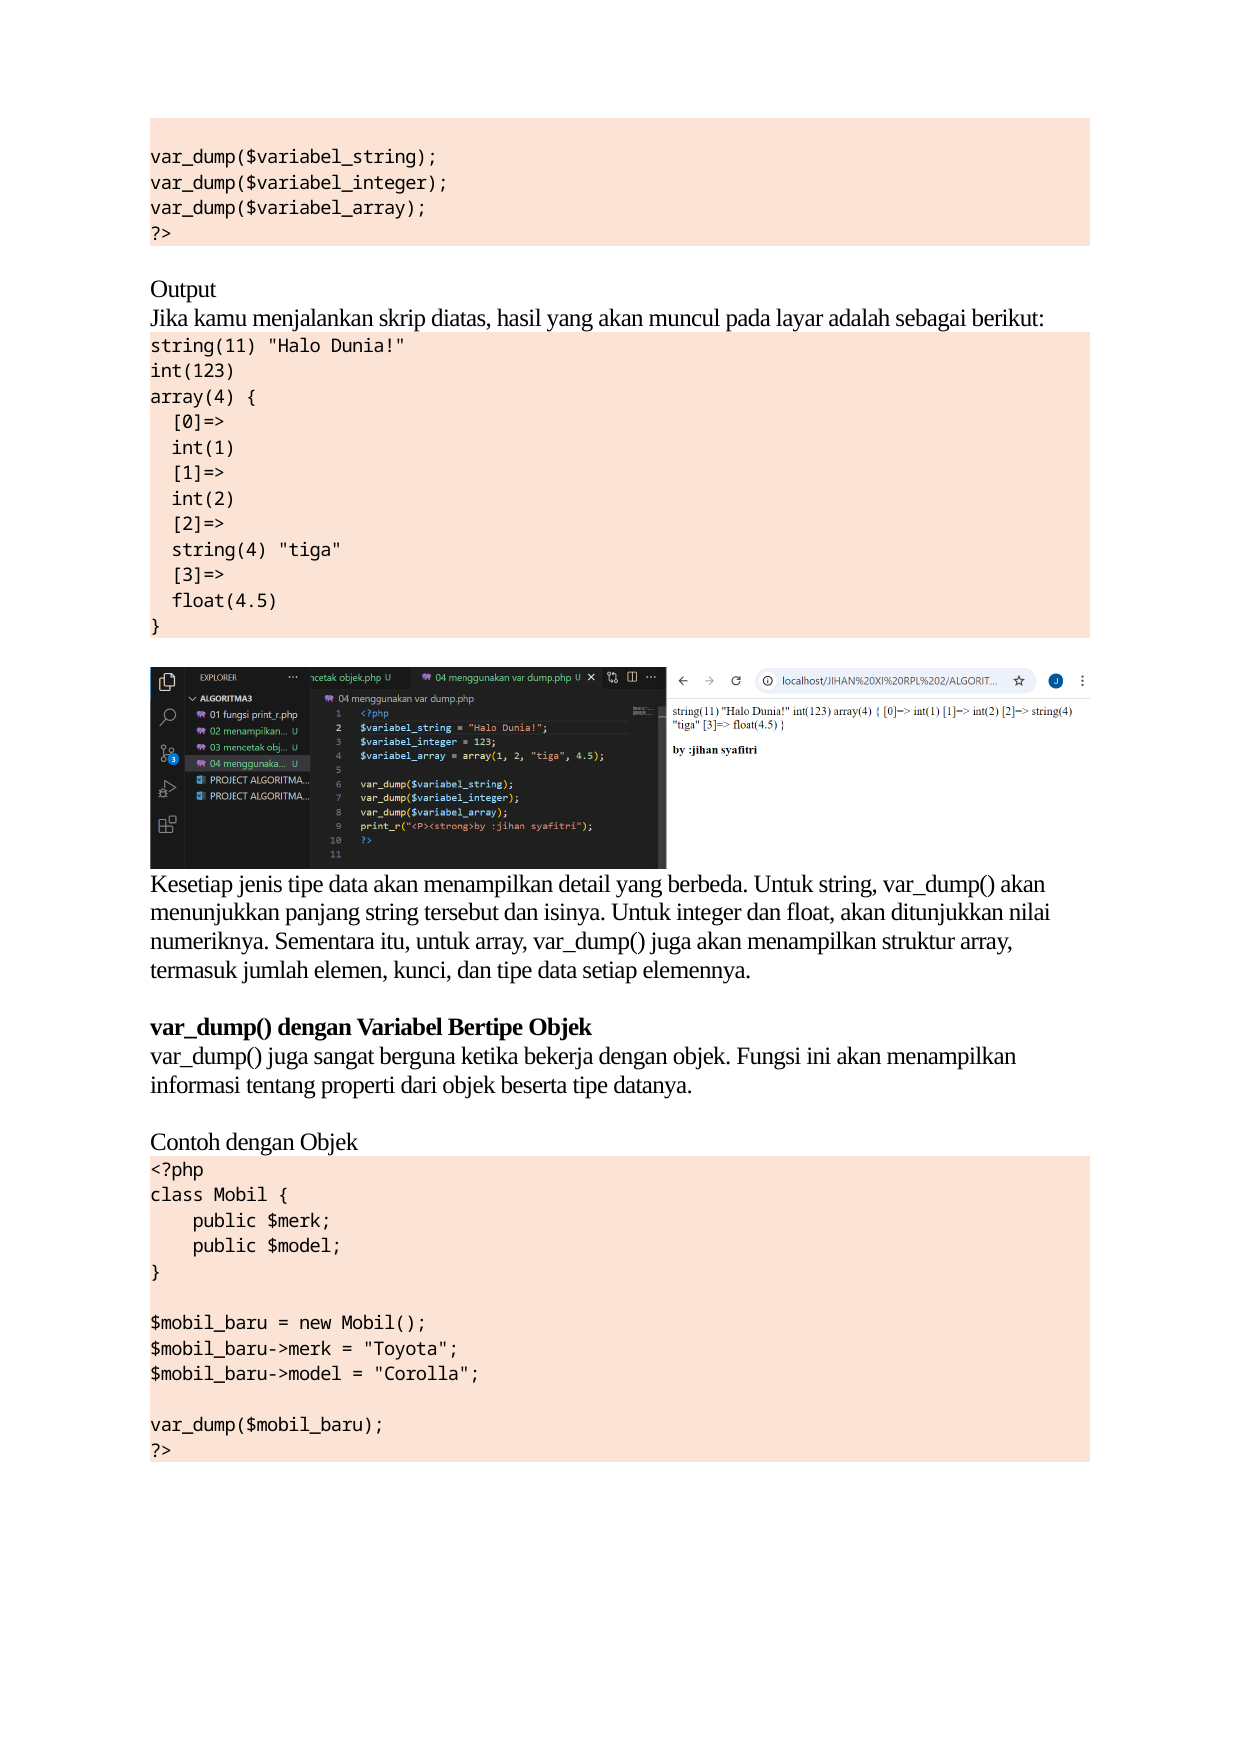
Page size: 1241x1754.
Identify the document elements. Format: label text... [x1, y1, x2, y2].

text [2]=> [150, 511, 1090, 536]
text public $model; [150, 1233, 1090, 1258]
text } [150, 613, 1090, 638]
text float(4.5) [150, 587, 1090, 613]
text int(2) [150, 485, 1090, 511]
text string(4) "tiga" [150, 536, 1090, 562]
text [1]=> [150, 459, 1090, 485]
text array(4) { [150, 383, 1090, 408]
text $mobil_baru->merk = "Toyota"; [150, 1335, 1090, 1360]
text Kesetiap jenis tipe data akan menampilkan detail yang berbeda. Untuk string, var_dump() akan menunjukkan panjang string tersebut dan isinya. Untuk integer dan float, akan ditunjukkan nilai numeriknya. Sementara itu, untuk array, var_dump() juga akan menampilkan struktur array, termasuk jumlah elemen, kunci, dan tipe data setiap elemennya. [150, 869, 1090, 984]
text string(11) "Halo Dunia!" [150, 332, 1090, 357]
text var_dump($mobil_baru); [150, 1411, 1090, 1437]
text class Mobil { [150, 1182, 1090, 1207]
text [0]=> [150, 408, 1090, 434]
text [3]=> [150, 562, 1090, 587]
text ?> [150, 1437, 1090, 1462]
text int(1) [150, 434, 1090, 459]
text } [150, 1258, 1090, 1284]
text Jika kamu menjalankan skrip diatas, hasil yang akan muncul pada layar adalah sebagai berikut: [150, 303, 1090, 332]
text $mobil_baru = new Mobil(); [150, 1309, 1090, 1335]
text var_dump() juga sangat berguna ketika bekerja dengan objek. Fungsi ini akan menampilkan informasi tentang properti dari objek beserta tipe datanya. [150, 1041, 1090, 1099]
picture [150, 667, 1091, 869]
text public $merk; [150, 1207, 1090, 1233]
text Contoh dengan Objek [150, 1127, 1090, 1156]
text var_dump() dengan Variabel Bertipe Objek [150, 1012, 1090, 1041]
text var_dump($variabel_string); [150, 144, 1090, 169]
text ?> [150, 220, 1090, 246]
text var_dump($variabel_integer); [150, 169, 1090, 195]
text int(123) [150, 357, 1090, 383]
text var_dump($variabel_array); [150, 195, 1090, 220]
text <?php [150, 1156, 1090, 1182]
text $mobil_baru->model = "Corolla"; [150, 1360, 1090, 1386]
text Output [150, 274, 1090, 303]
